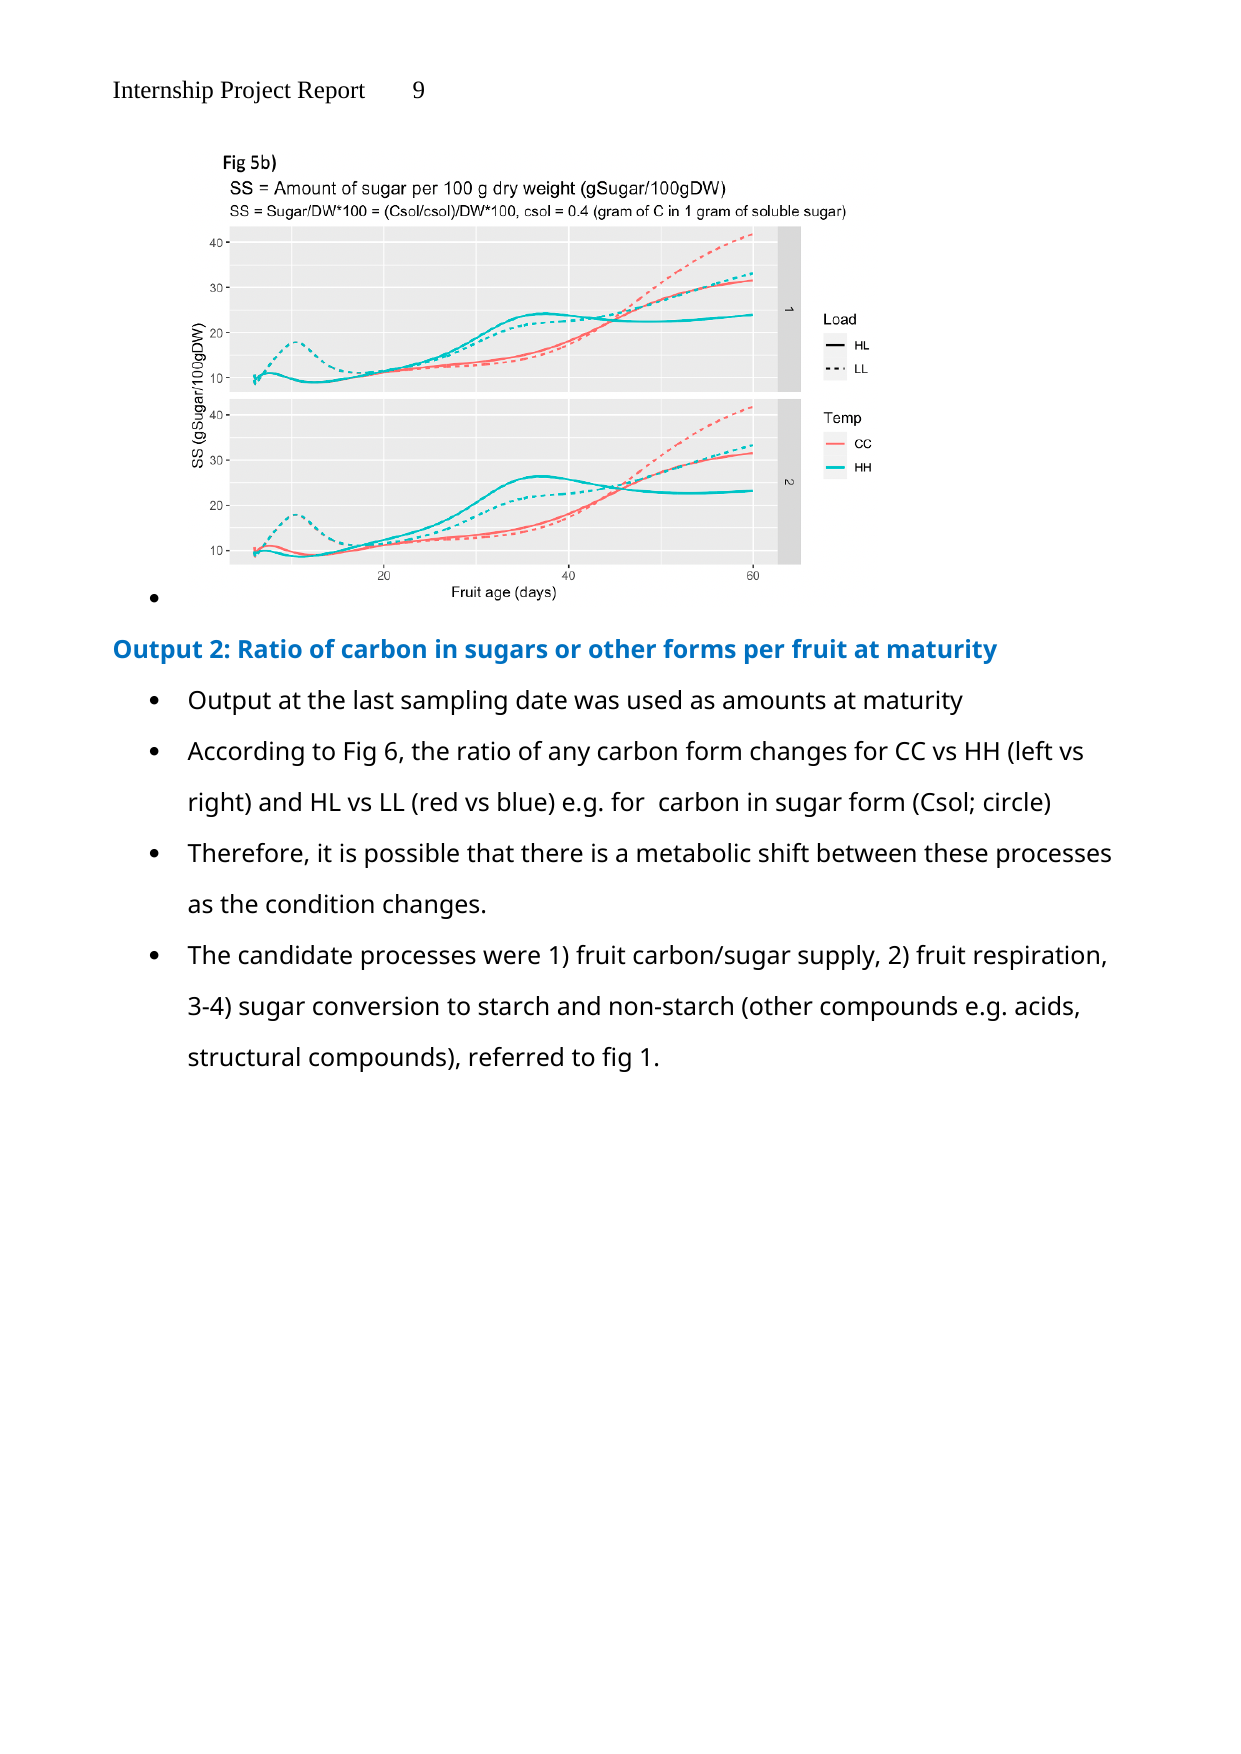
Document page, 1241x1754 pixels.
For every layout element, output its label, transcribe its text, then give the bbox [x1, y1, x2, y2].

list According to Fig 6, the ratio of any carbon form changes for CC vs HH (left vs right) and HL vs LL (red vs blue) e.g. for carbon in sugar form (Csol; circle) [150, 733, 1128, 818]
list The candidate processes were 1) fruit carbon/sugar supply, 2) fruit respiration, 3-4) sugar conversion to starch and non-starch (other compounds e.g. acids, structural compounds), referred to fig 1. [150, 938, 1128, 1074]
picture [187, 150, 879, 607]
list Output at the last sampling date was used as amounts at maturity [150, 682, 1128, 716]
subtitle Output 2: Ratio of carbon in sugars or other forms per fruit at maturity [112, 631, 1128, 665]
list Therefore, it is possible that there is a metabolic shift between these processes as the condition changes. [150, 836, 1128, 921]
